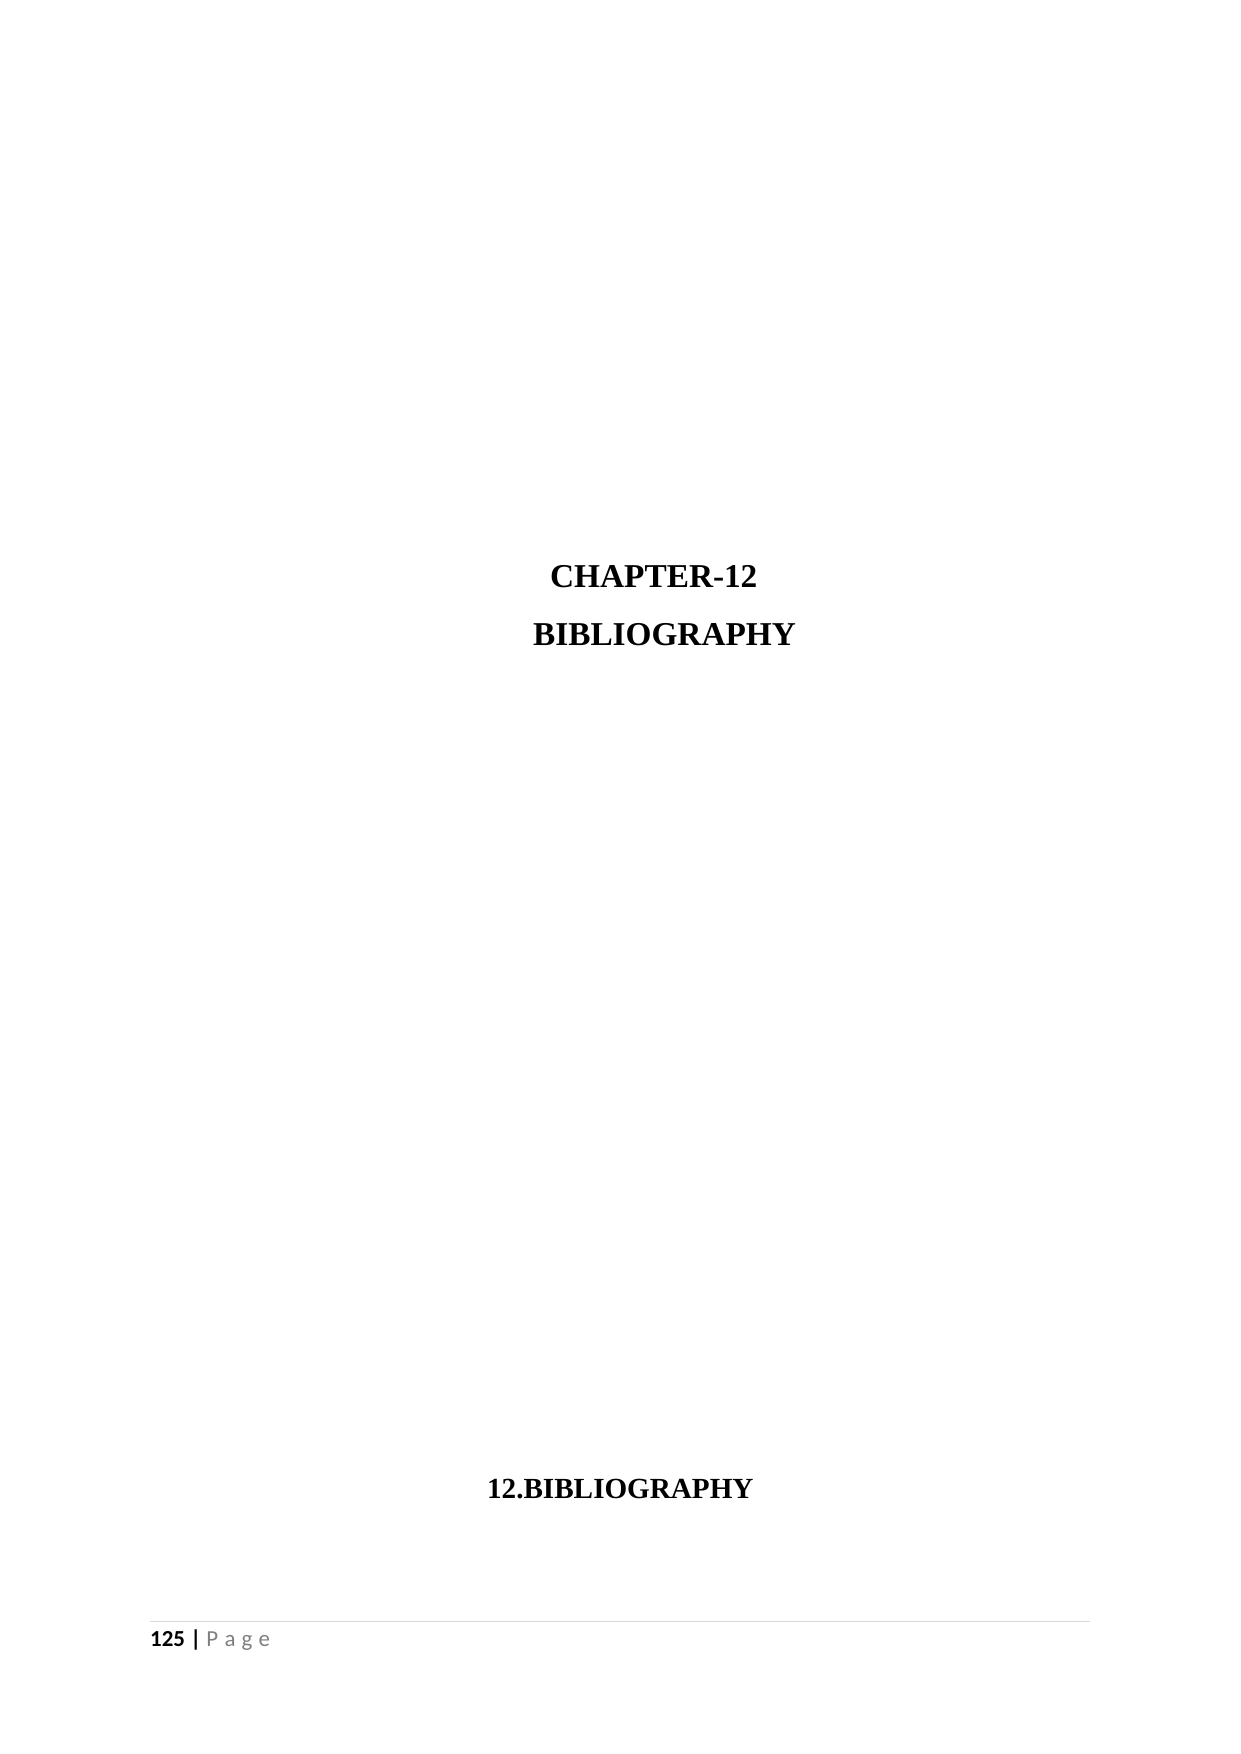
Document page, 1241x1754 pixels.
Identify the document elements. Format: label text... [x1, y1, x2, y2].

text 12.BIBLIOGRAPHY [150, 1471, 1090, 1505]
text BIBLIOGRAPHY [238, 614, 1090, 652]
text CHAPTER-12 [525, 556, 1090, 594]
